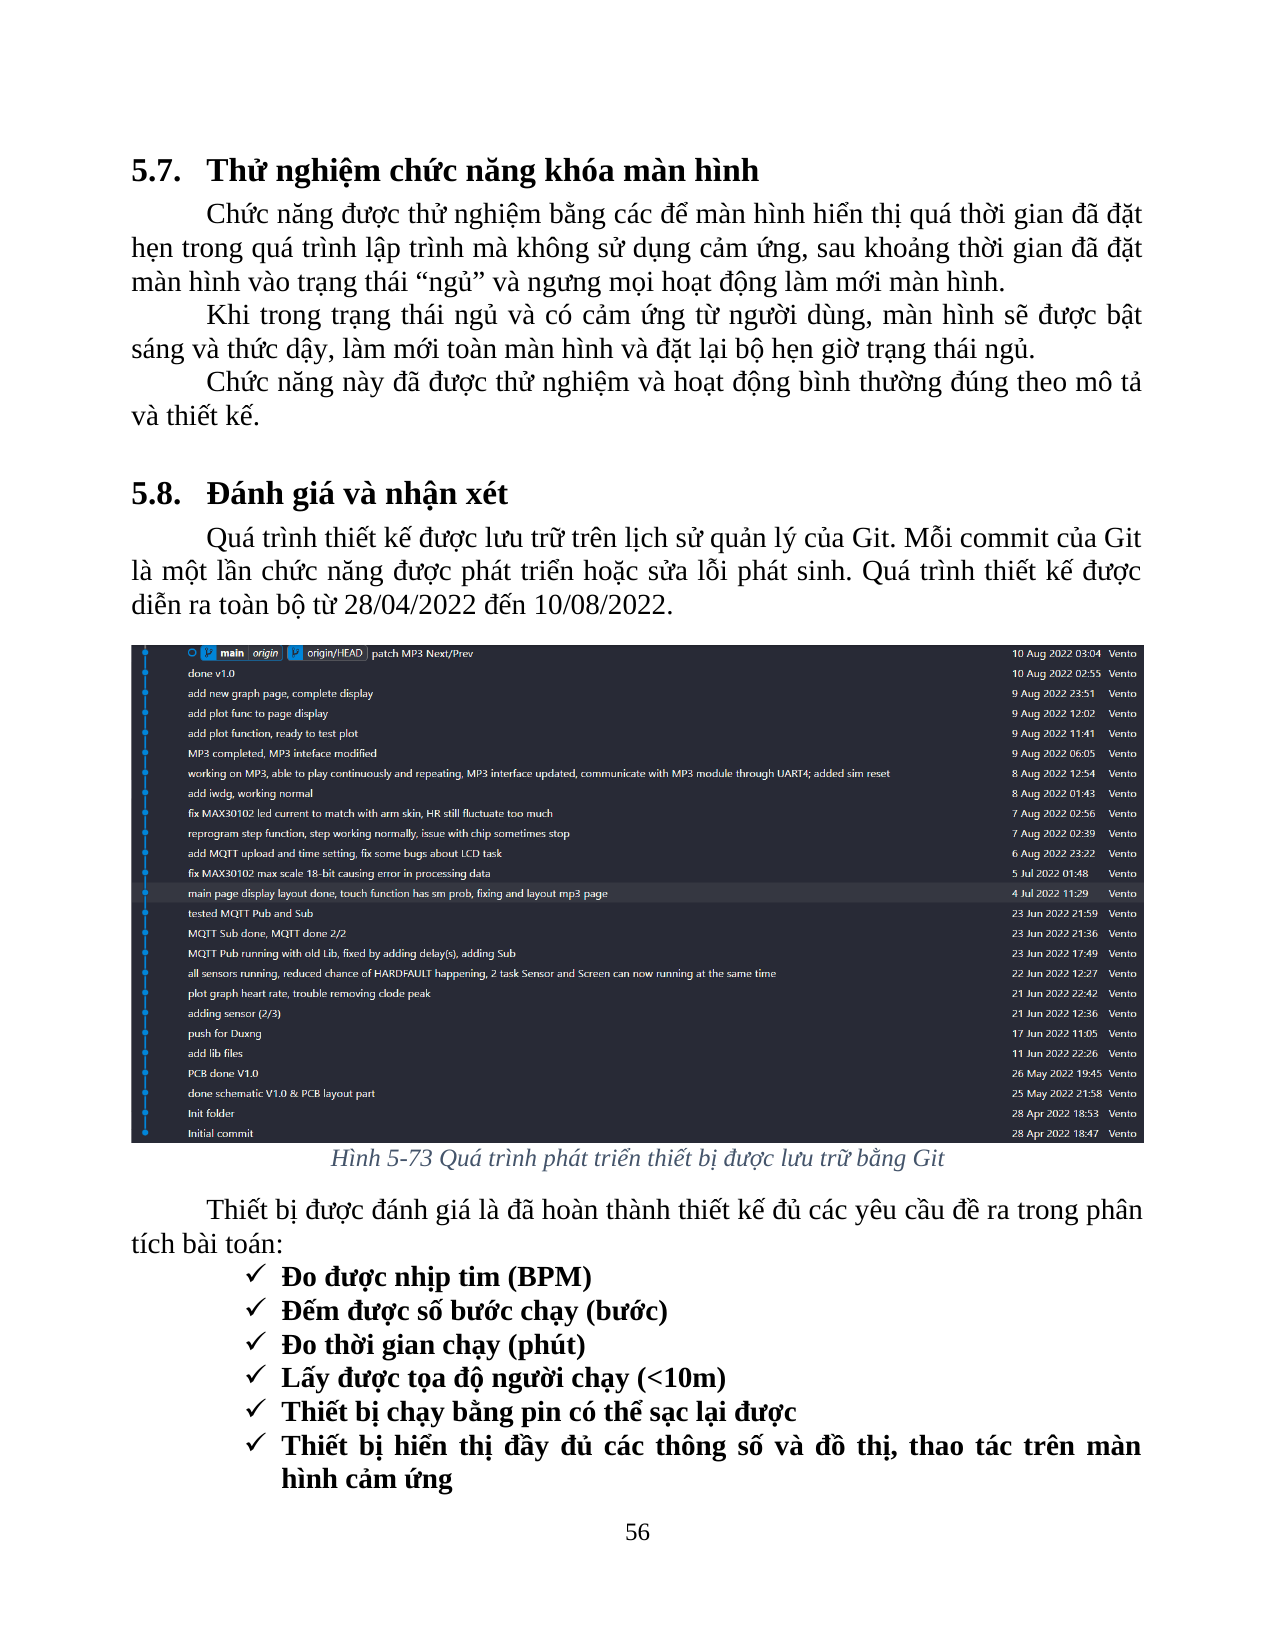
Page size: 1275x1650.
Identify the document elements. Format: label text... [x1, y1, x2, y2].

list Thiết bị hiển thị đầy đủ các thông số và đồ thị, thao tác trên màn hình cảm ứng [244, 1428, 1144, 1495]
picture [131, 645, 1144, 1143]
list Thiết bị chạy bằng pin có thể sạc lại được [244, 1394, 1144, 1428]
subtitle Đánh giá và nhận xét [131, 473, 1144, 512]
text Thiết bị được đánh giá là đã hoàn thành thiết kế đủ các yêu cầu đề ra trong phân tích bài toán: [131, 1192, 1144, 1259]
subtitle Thử nghiệm chức năng khóa màn hình [131, 150, 1144, 188]
text Khi trong trạng thái ngủ và có cảm ứng từ người dùng, màn hình sẽ được bật sáng và thức dậy, làm mới toàn màn hình và đặt lại bộ hẹn giờ trạng thái ngủ. [131, 297, 1144, 364]
text Chức năng được thử nghiệm bằng các để màn hình hiển thị quá thời gian đã đặt hẹn trong quá trình lập trình mà không sử dụng cảm ứng, sau khoảng thời gian đã đặt màn hình vào trạng thái “ngủ” và ngưng mọi hoạt động làm mới màn hình. [131, 197, 1144, 297]
list Đếm được số bước chạy (bước) [244, 1293, 1144, 1327]
list Lấy được tọa độ người chạy (<10m) [244, 1360, 1144, 1394]
list Đo thời gian chạy (phút) [244, 1327, 1144, 1360]
list Đo được nhịp tim (BPM) [244, 1259, 1144, 1293]
text Chức năng này đã được thử nghiệm và hoạt động bình thường đúng theo mô tả và thiết kế. [131, 364, 1144, 431]
text Quá trình thiết kế được lưu trữ trên lịch sử quản lý của Git. Mỗi commit của Git là một lần chức năng được phát triển hoặc sửa lỗi phát sinh. Quá trình thiết kế được diễn ra toàn bộ từ 28/04/2022 đến 10/08/2022. [131, 520, 1144, 621]
